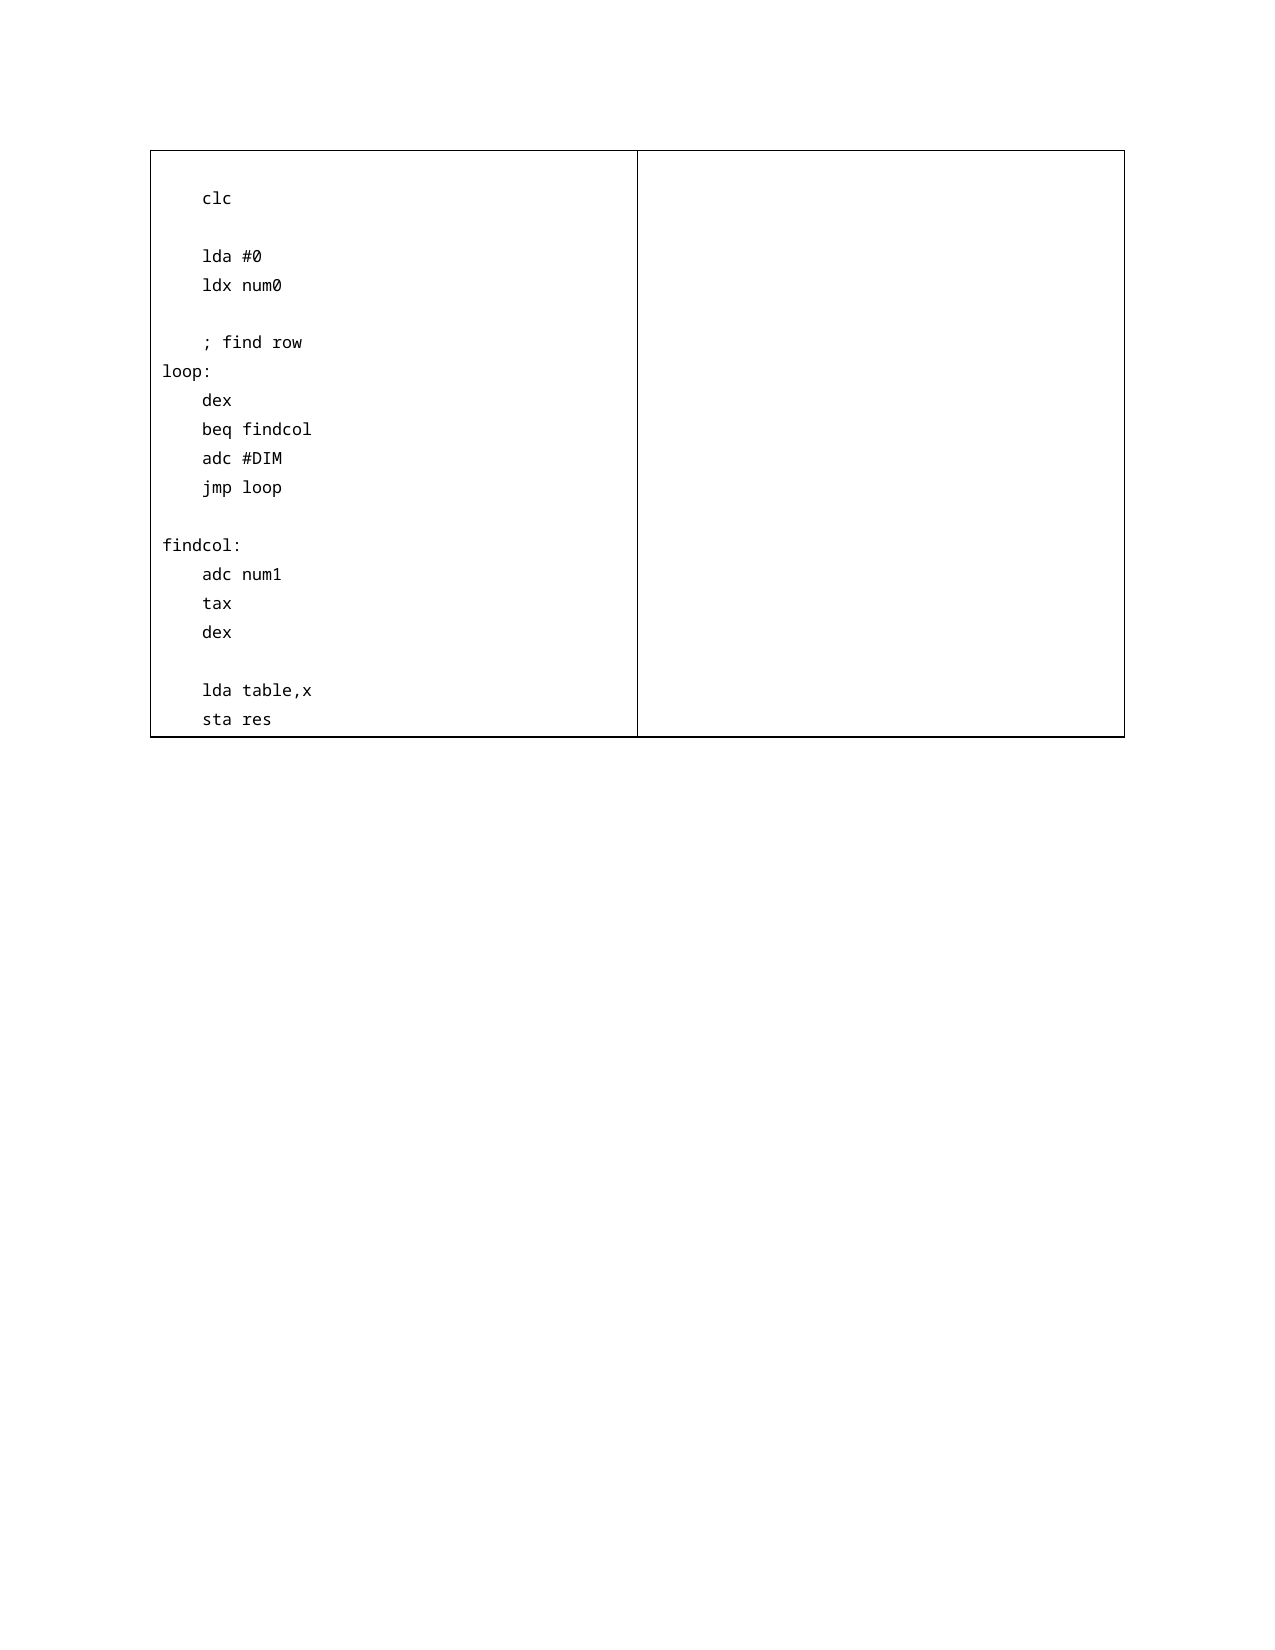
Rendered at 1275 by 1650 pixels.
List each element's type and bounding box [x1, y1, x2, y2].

table_header [638, 151, 1124, 736]
table_header [151, 151, 637, 736]
